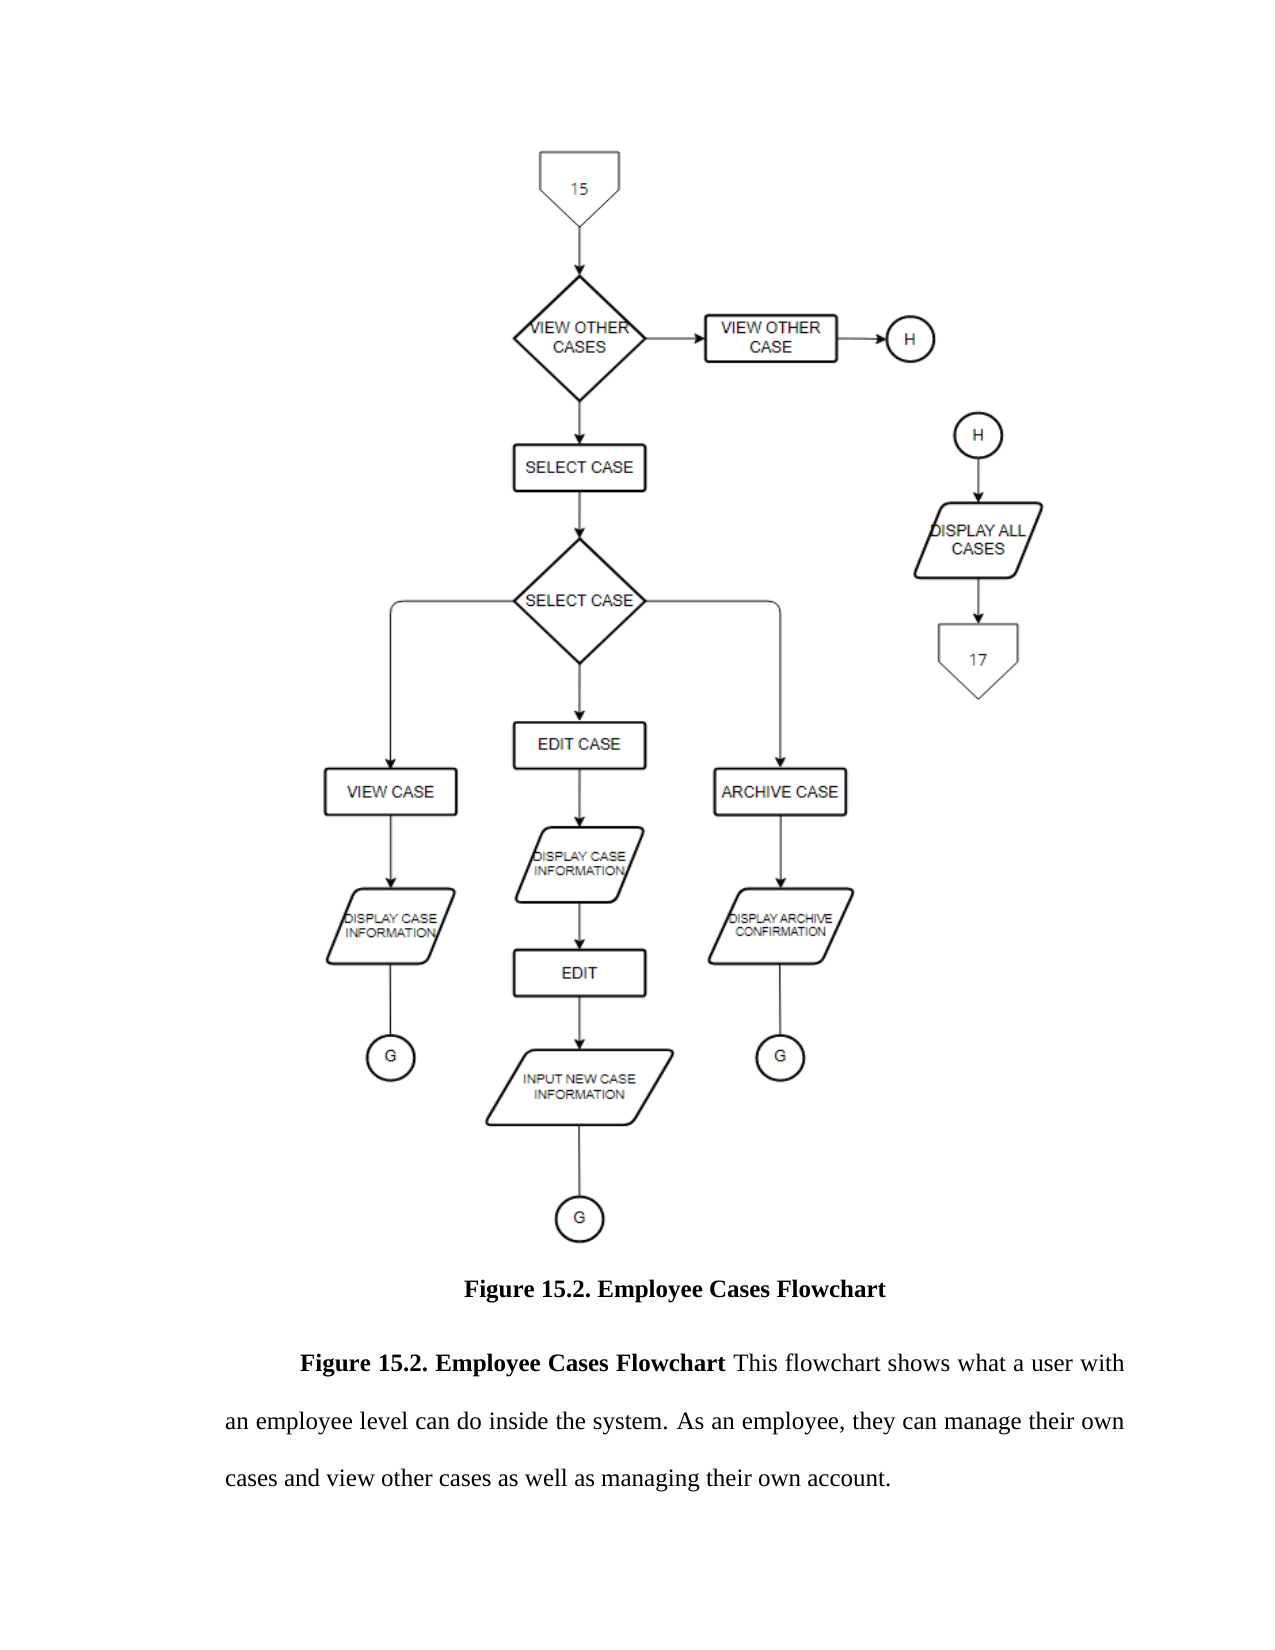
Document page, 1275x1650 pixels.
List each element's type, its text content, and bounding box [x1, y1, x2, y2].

picture [299, 150, 1052, 1246]
text Figure 15.2. Employee Cases Flowchart This flowchart shows what a user with an employee level can do inside the system. As an employee, they can manage their own cases and view other cases as well as managing their own account. [225, 1348, 1125, 1492]
